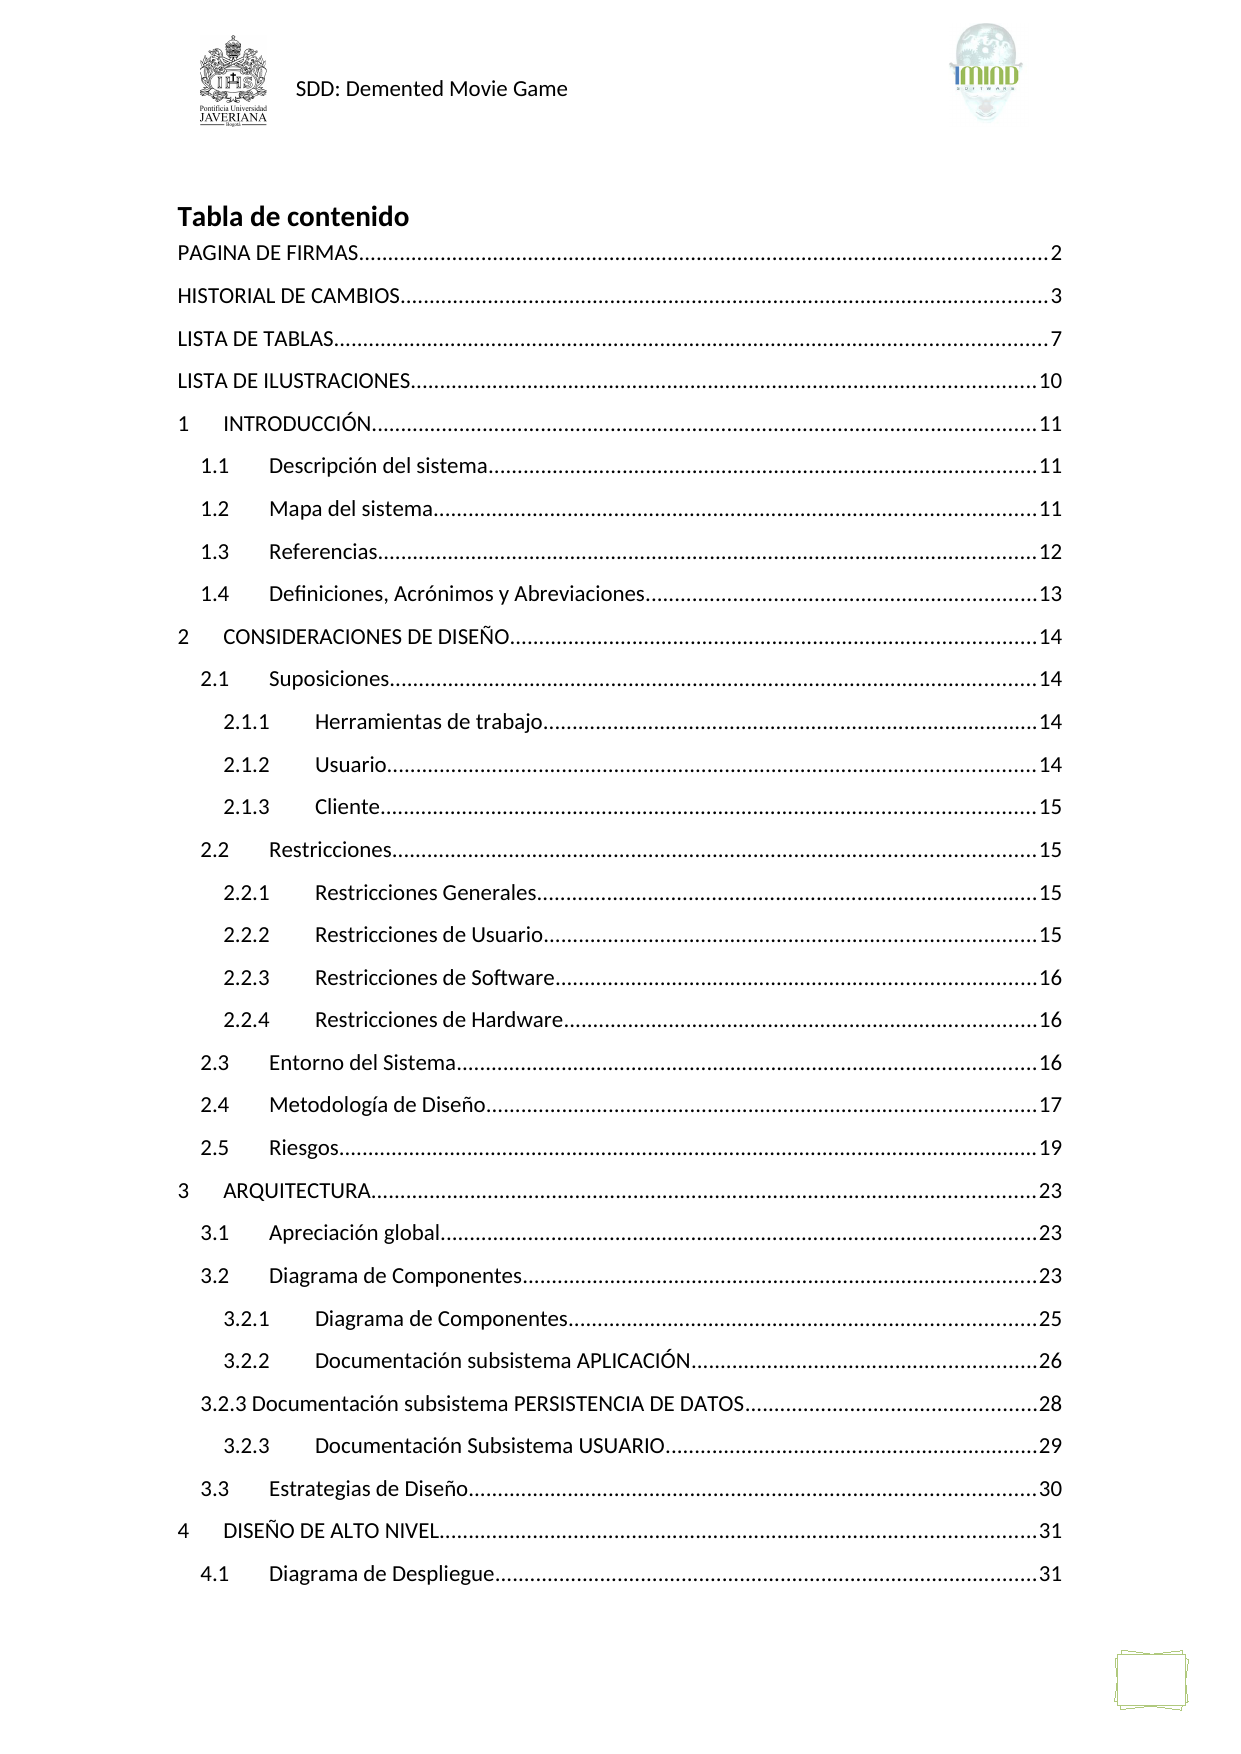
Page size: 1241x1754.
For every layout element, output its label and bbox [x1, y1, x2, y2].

picture [948, 23, 1029, 127]
picture [200, 35, 267, 127]
